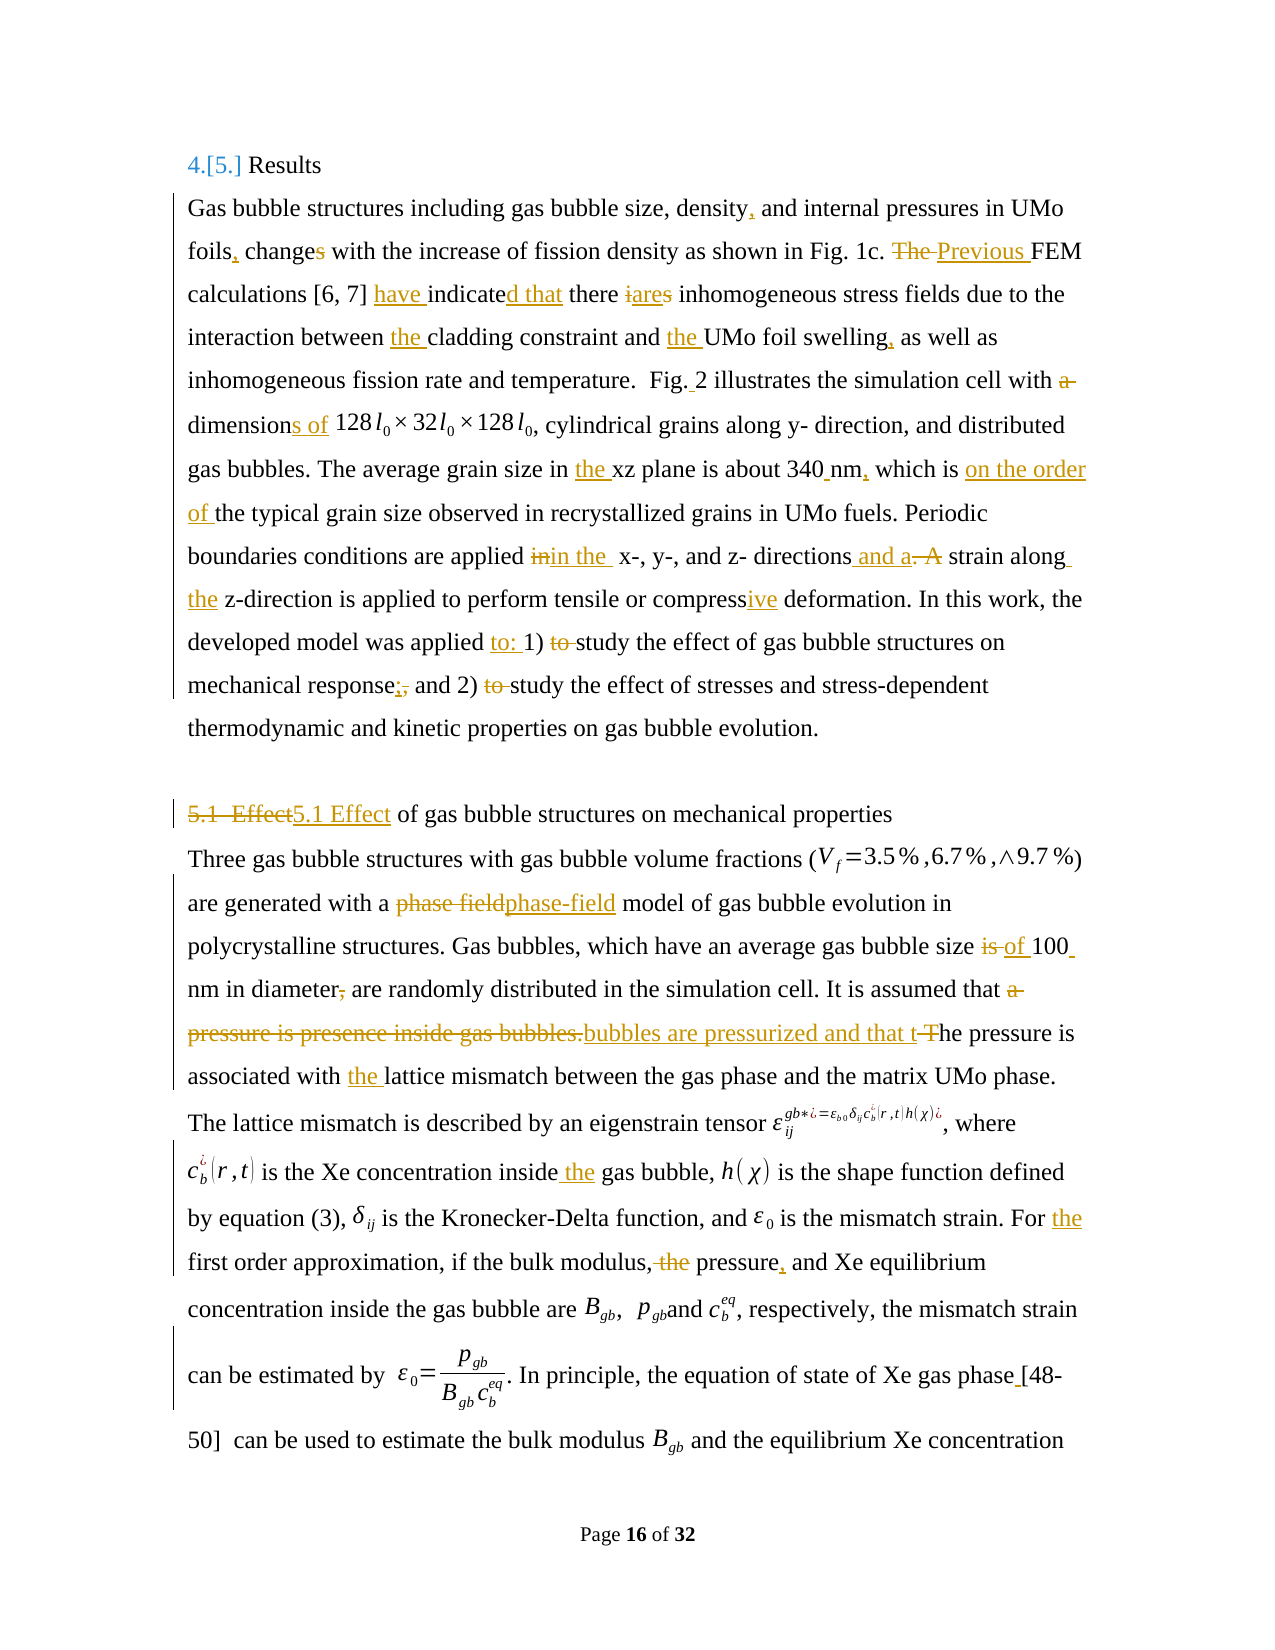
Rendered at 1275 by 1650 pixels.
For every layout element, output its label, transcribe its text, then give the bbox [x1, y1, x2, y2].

list Results [187, 150, 1087, 179]
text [187, 843, 1087, 1456]
text Gas bubble structures including gas bubble size, density and internal pressures in UMo foils change with the increase of fission density as shown in Fig. 1c. FEM calculations [6, 7] indicate there inhomogeneous stress fields due to the interaction between cladding constraint and UMo foil swelling as well as inhomogeneous fission rate and temperature. Fig.2 illustrates the simulation cell with dimension , cylindrical grains along y- direction, and distributed gas bubbles. The average grain size in xz plane is about 340nm which is the typical grain size observed in recrystallized grains in UMo fuels. Periodic boundaries conditions are applied x-, y-, and z- directions strain along z-direction is applied to perform tensile or compress deformation. In this work, the developed model was applied 1) study the effect of gas bubble structures on mechanical response and 2) study the effect of stresses and stress-dependent thermodynamic and kinetic properties on gas bubble evolution. [187, 193, 1087, 742]
text of gas bubble structures on mechanical properties [187, 799, 1087, 828]
